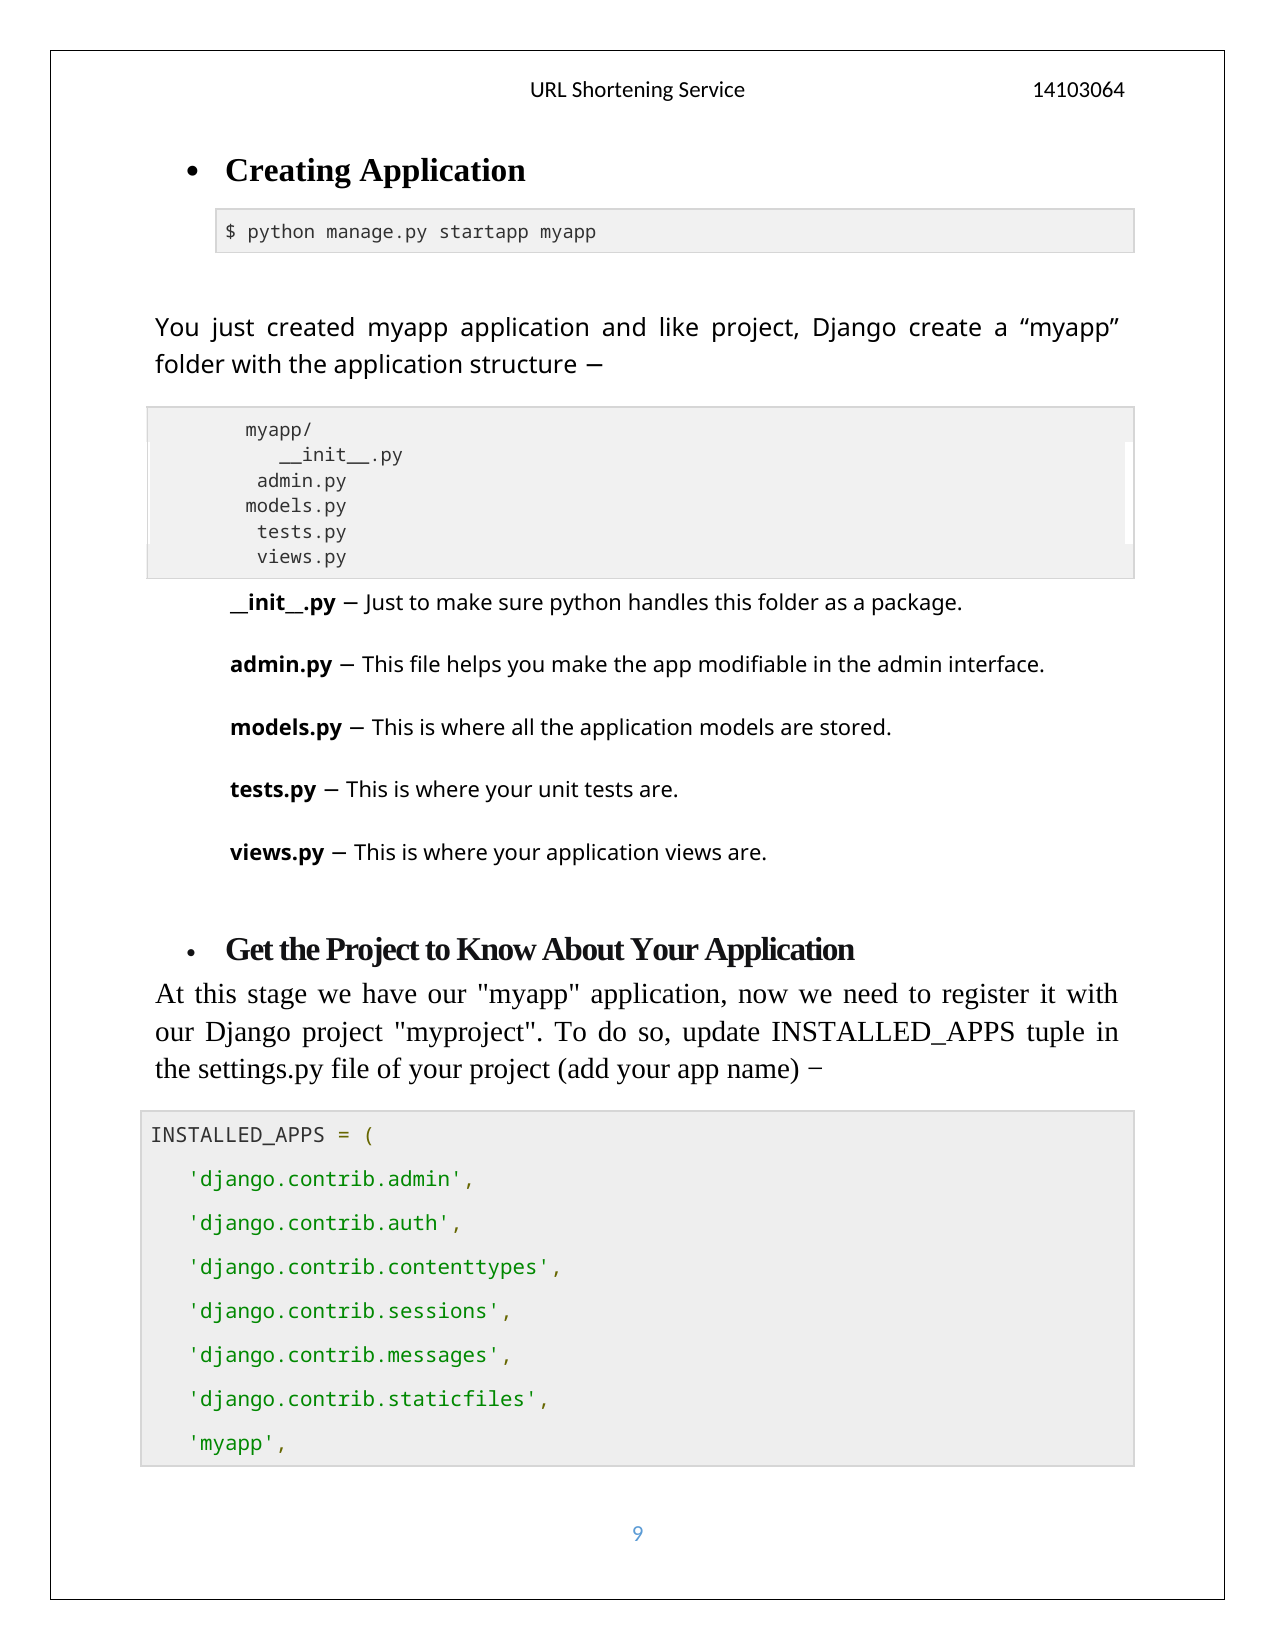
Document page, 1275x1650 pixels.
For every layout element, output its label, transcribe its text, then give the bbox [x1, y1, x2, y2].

subtitle Get the Project to Know About Your Application [187, 929, 1120, 967]
text views.py − This is where your application views are. [230, 829, 1120, 904]
list Creating Application [187, 150, 1125, 188]
text 'django.contrib.staticfiles', [142, 1374, 1133, 1413]
text tests.py − This is where your unit tests are. [230, 767, 1120, 804]
text 'django.contrib.sessions', [142, 1286, 1133, 1324]
text myapp/ [148, 408, 1133, 442]
text You just created myapp application and like project, Django create a “myapp” folder with the application structure − [155, 306, 1120, 381]
text __init__.py [150, 442, 1125, 467]
text At this stage we have our "myapp" application, now we need to register it with our Django project "myproject". To do so, update INSTALLED_APPS tuple in the settings.py file of your project (add your app name) − [155, 972, 1120, 1085]
text 'django.contrib.admin', [142, 1154, 1133, 1192]
text models.py − This is where all the application models are stored. [230, 704, 1120, 742]
text 'myapp', [142, 1418, 1133, 1465]
text 'django.contrib.auth', [142, 1198, 1133, 1236]
text admin.py − This file helps you make the app modifiable in the admin interface. [230, 642, 1120, 679]
text $ python manage.py startapp myapp [217, 210, 1133, 252]
text 'django.contrib.messages', [142, 1330, 1133, 1368]
text admin.py [150, 467, 1125, 493]
text tests.py [150, 518, 1125, 534]
text INSTALLED_APPS = ( [142, 1112, 1133, 1148]
text models.py [150, 493, 1125, 518]
text __init__.py − Just to make sure python handles this folder as a package. [230, 579, 1120, 617]
text 'django.contrib.contenttypes', [142, 1242, 1133, 1280]
text views.py [148, 534, 1133, 578]
